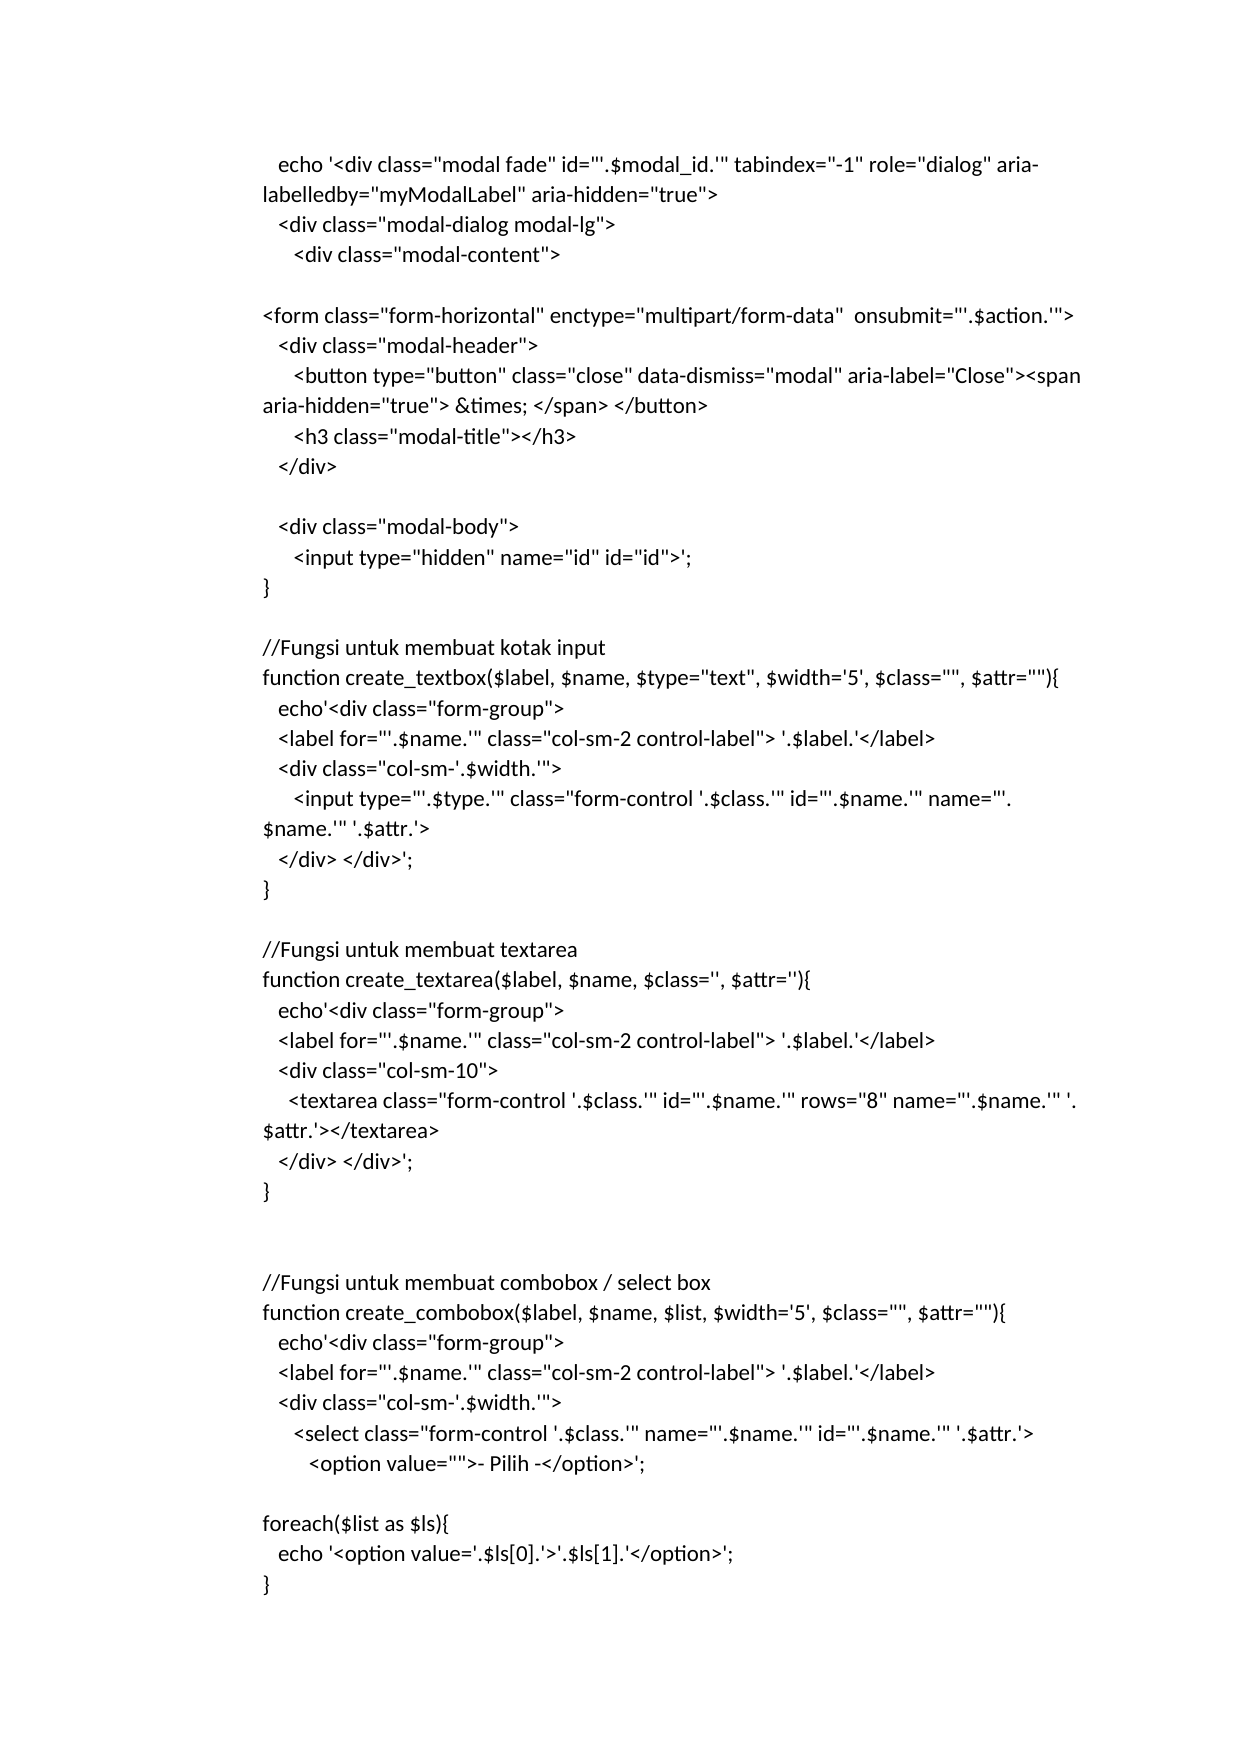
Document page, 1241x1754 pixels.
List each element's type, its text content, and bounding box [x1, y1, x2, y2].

list foreach($list as $ls){ [262, 1509, 1090, 1537]
list <form class="form-horizontal" enctype="multipart/form-data" onsubmit="'.$action.'"> [262, 301, 1090, 329]
list } [262, 1177, 1090, 1205]
list } [262, 1570, 1090, 1598]
list <option value="">- Pilih -</option>'; [262, 1449, 1090, 1477]
list <input type="'.$type.'" class="form-control '.$class.'" id="'.$name.'" name="'.$name.'" '.$attr.'> [262, 784, 1090, 843]
list echo'<div class="form-group"> [262, 694, 1090, 722]
list </div> [262, 452, 1090, 480]
list <div class="modal-content"> [262, 241, 1090, 269]
list <button type="button" class="close" data-dismiss="modal" aria-label="Close"><span aria-hidden="true"> &times; </span> </button> [262, 361, 1090, 420]
list <div class="col-sm-'.$width.'"> [262, 754, 1090, 782]
list <div class="modal-header"> [262, 331, 1090, 359]
list <div class="col-sm-10"> [262, 1056, 1090, 1084]
list <label for="'.$name.'" class="col-sm-2 control-label"> '.$label.'</label> [262, 1026, 1090, 1054]
list <input type="hidden" name="id" id="id">'; [262, 543, 1090, 571]
list </div> </div>'; [262, 845, 1090, 873]
list } [262, 875, 1090, 903]
list //Fungsi untuk membuat kotak input [262, 633, 1090, 661]
list </div> </div>'; [262, 1147, 1090, 1175]
list <div class="col-sm-'.$width.'"> [262, 1388, 1090, 1417]
list function create_textarea($label, $name, $class='', $attr=''){ [262, 966, 1090, 994]
list echo '<option value='.$ls[0].'>'.$ls[1].'</option>'; [262, 1539, 1090, 1568]
list <label for="'.$name.'" class="col-sm-2 control-label"> '.$label.'</label> [262, 1358, 1090, 1386]
list <div class="modal-dialog modal-lg"> [262, 210, 1090, 238]
list <div class="modal-body"> [262, 512, 1090, 541]
list echo'<div class="form-group"> [262, 1328, 1090, 1356]
list function create_textbox($label, $name, $type="text", $width='5', $class="", $attr=""){ [262, 663, 1090, 692]
list //Fungsi untuk membuat textarea [262, 935, 1090, 963]
list function create_combobox($label, $name, $list, $width='5', $class="", $attr=""){ [262, 1298, 1090, 1326]
list <label for="'.$name.'" class="col-sm-2 control-label"> '.$label.'</label> [262, 724, 1090, 752]
list //Fungsi untuk membuat combobox / select box [262, 1268, 1090, 1296]
list <select class="form-control '.$class.'" name="'.$name.'" id="'.$name.'" '.$attr.'> [262, 1419, 1090, 1447]
list <h3 class="modal-title"></h3> [262, 422, 1090, 450]
list echo '<div class="modal fade" id="'.$modal_id.'" tabindex="-1" role="dialog" aria-labelledby="myModalLabel" aria-hidden="true"> [262, 150, 1090, 208]
list <textarea class="form-control '.$class.'" id="'.$name.'" rows="8" name="'.$name.'" '.$attr.'></textarea> [262, 1086, 1090, 1145]
list } [262, 573, 1090, 601]
list echo'<div class="form-group"> [262, 996, 1090, 1024]
